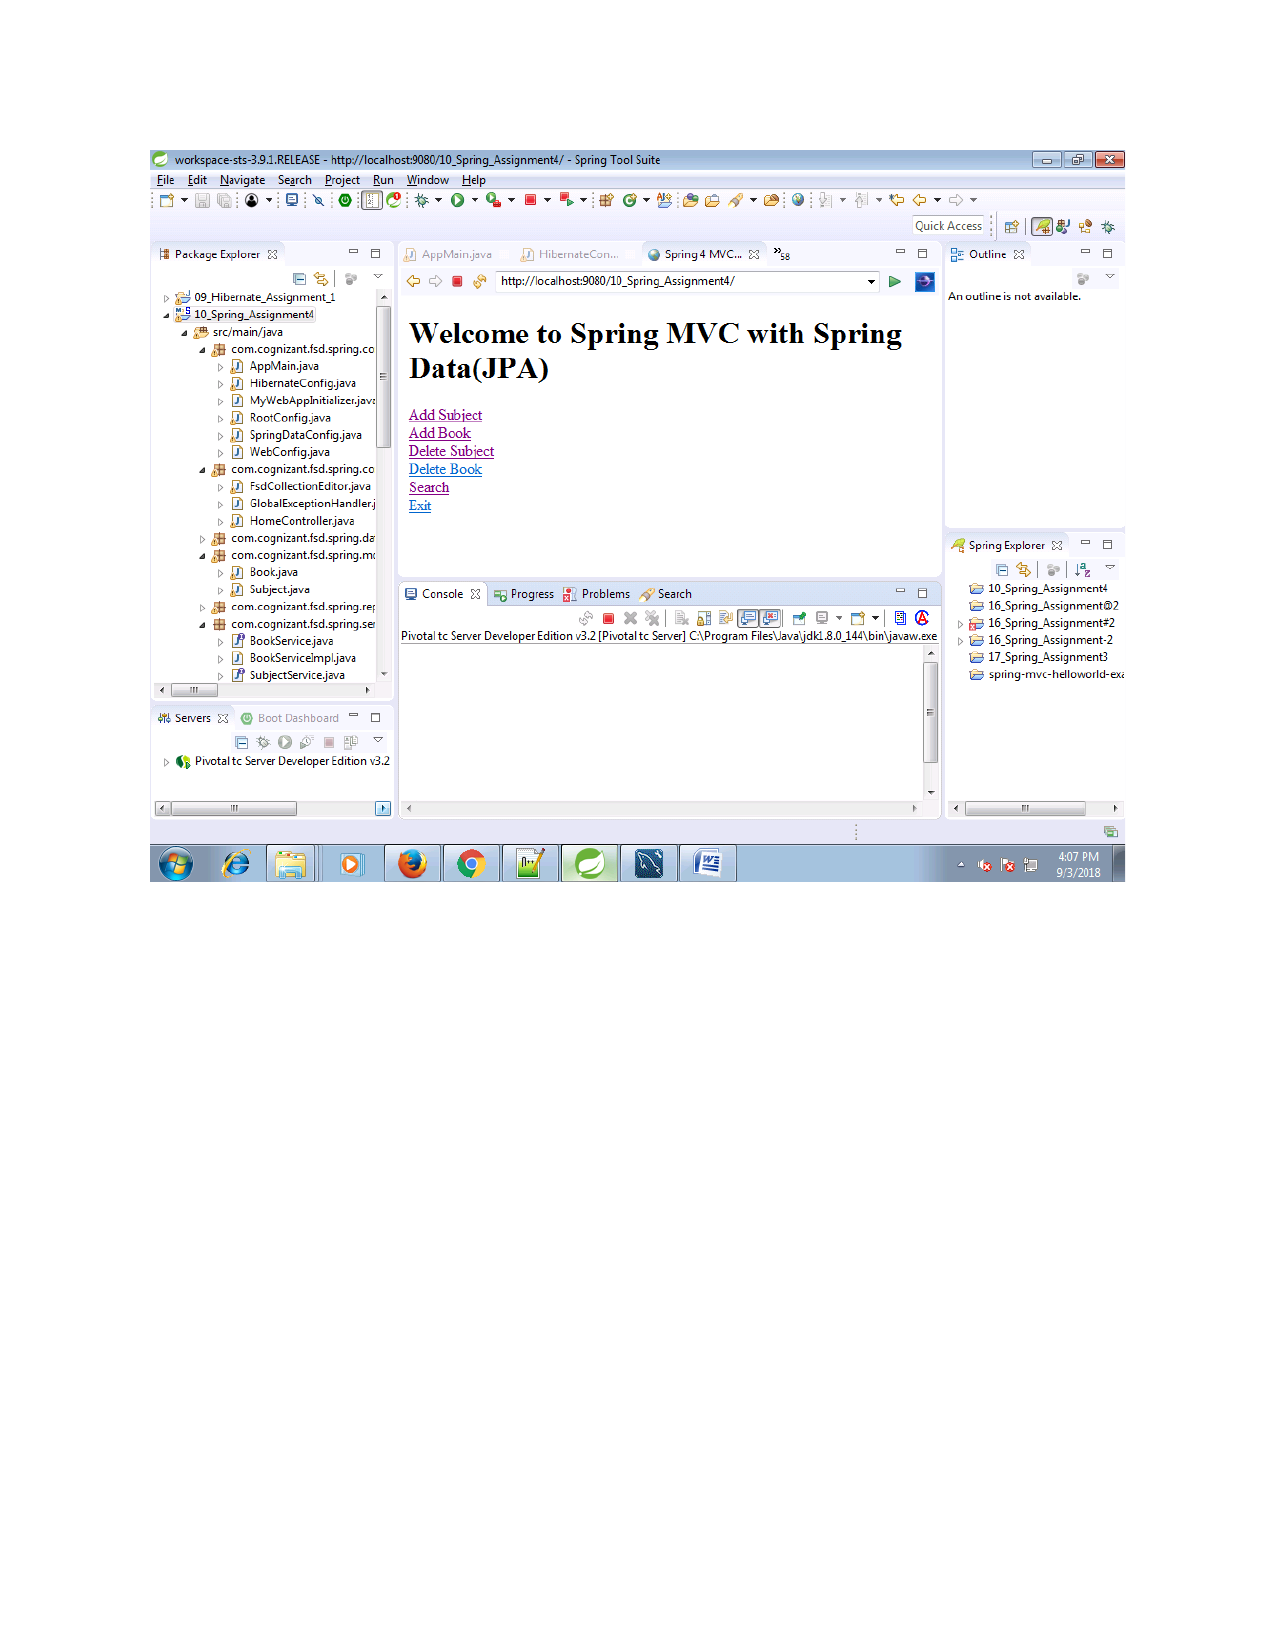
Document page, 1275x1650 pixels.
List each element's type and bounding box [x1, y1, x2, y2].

picture [150, 150, 1125, 882]
